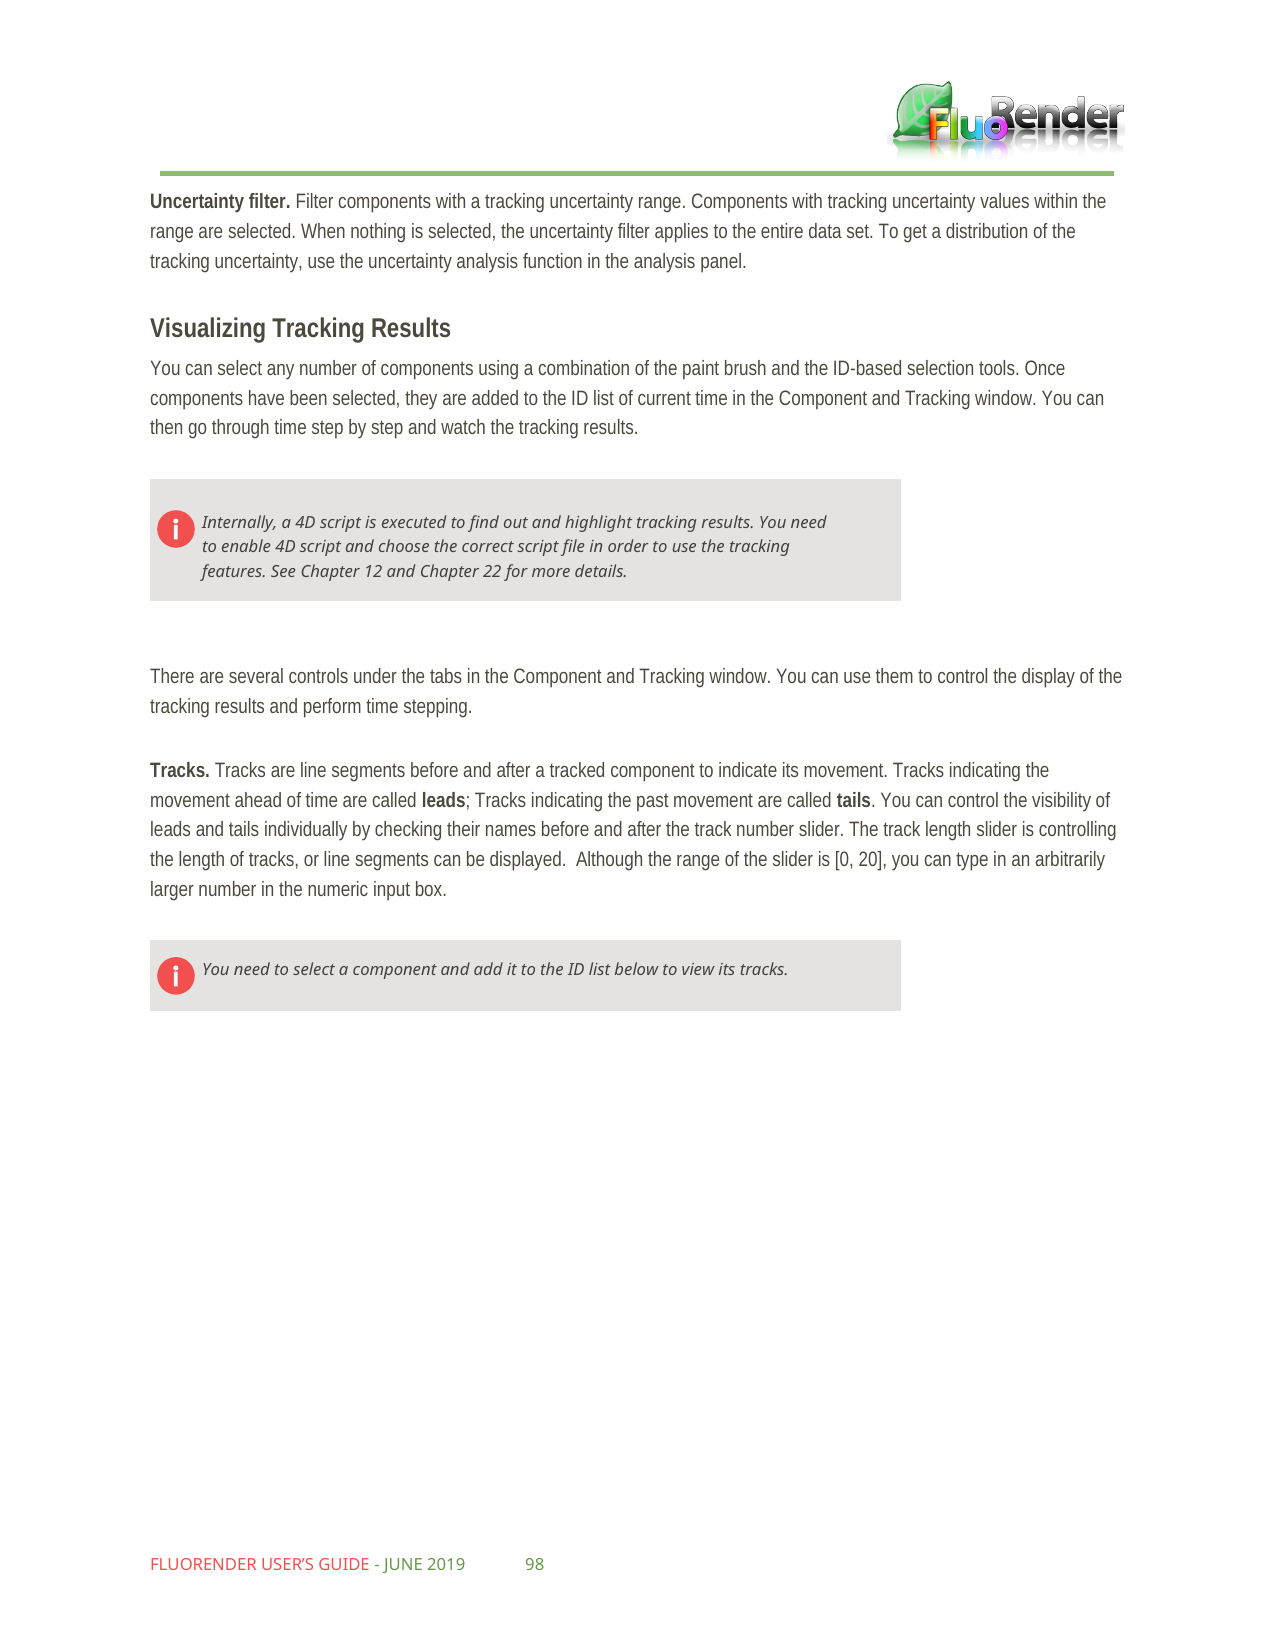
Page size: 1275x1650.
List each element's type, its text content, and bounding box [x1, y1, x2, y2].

text There are several controls under the tabs in the Component and Tracking window. You can use them to control the display of the tracking results and perform time stepping. [150, 664, 1125, 718]
picture [887, 75, 1125, 165]
table_header Internally, a 4D script is executed to find out and highlight tracking results. You need to enable 4D script and choose the correct script file in order to use the tracking features. See Chapter 12 and Chapter 22 for more details. [202, 479, 901, 601]
table_header [150, 479, 202, 601]
table_header You need to select a component and add it to the ID list below to view its tracks. [202, 940, 901, 1011]
text Uncertainty filter. Filter components with a tracking uncertainty range. Components with tracking uncertainty values within the range are selected. When nothing is selected, the uncertainty filter applies to the entire data set. To get a distribution of the tracking uncertainty, use the uncertainty analysis function in the analysis panel. [150, 189, 1125, 273]
subtitle Visualizing Tracking Results [150, 312, 1125, 343]
text You can select any number of components using a combination of the paint brush and the ID-based selection tools. Once components have been selected, they are added to the ID list of current time in the Component and Tracking window. You can then go through time step by step and watch the tracking results. [150, 356, 1125, 439]
text Tracks. Tracks are line segments before and after a tracked component to indicate its movement. Tracks indicating the movement ahead of time are called leads; Tracks indicating the past movement are called tails. You can control the visibility of leads and tails individually by checking their names before and after the track number slider. The track length slider is controlling the length of tracks, or line segments can be displayed. Although the range of the slider is [0, 20], you can type in an arbitrarily larger number in the numeric input box. [150, 758, 1125, 901]
table_header [150, 940, 202, 1011]
